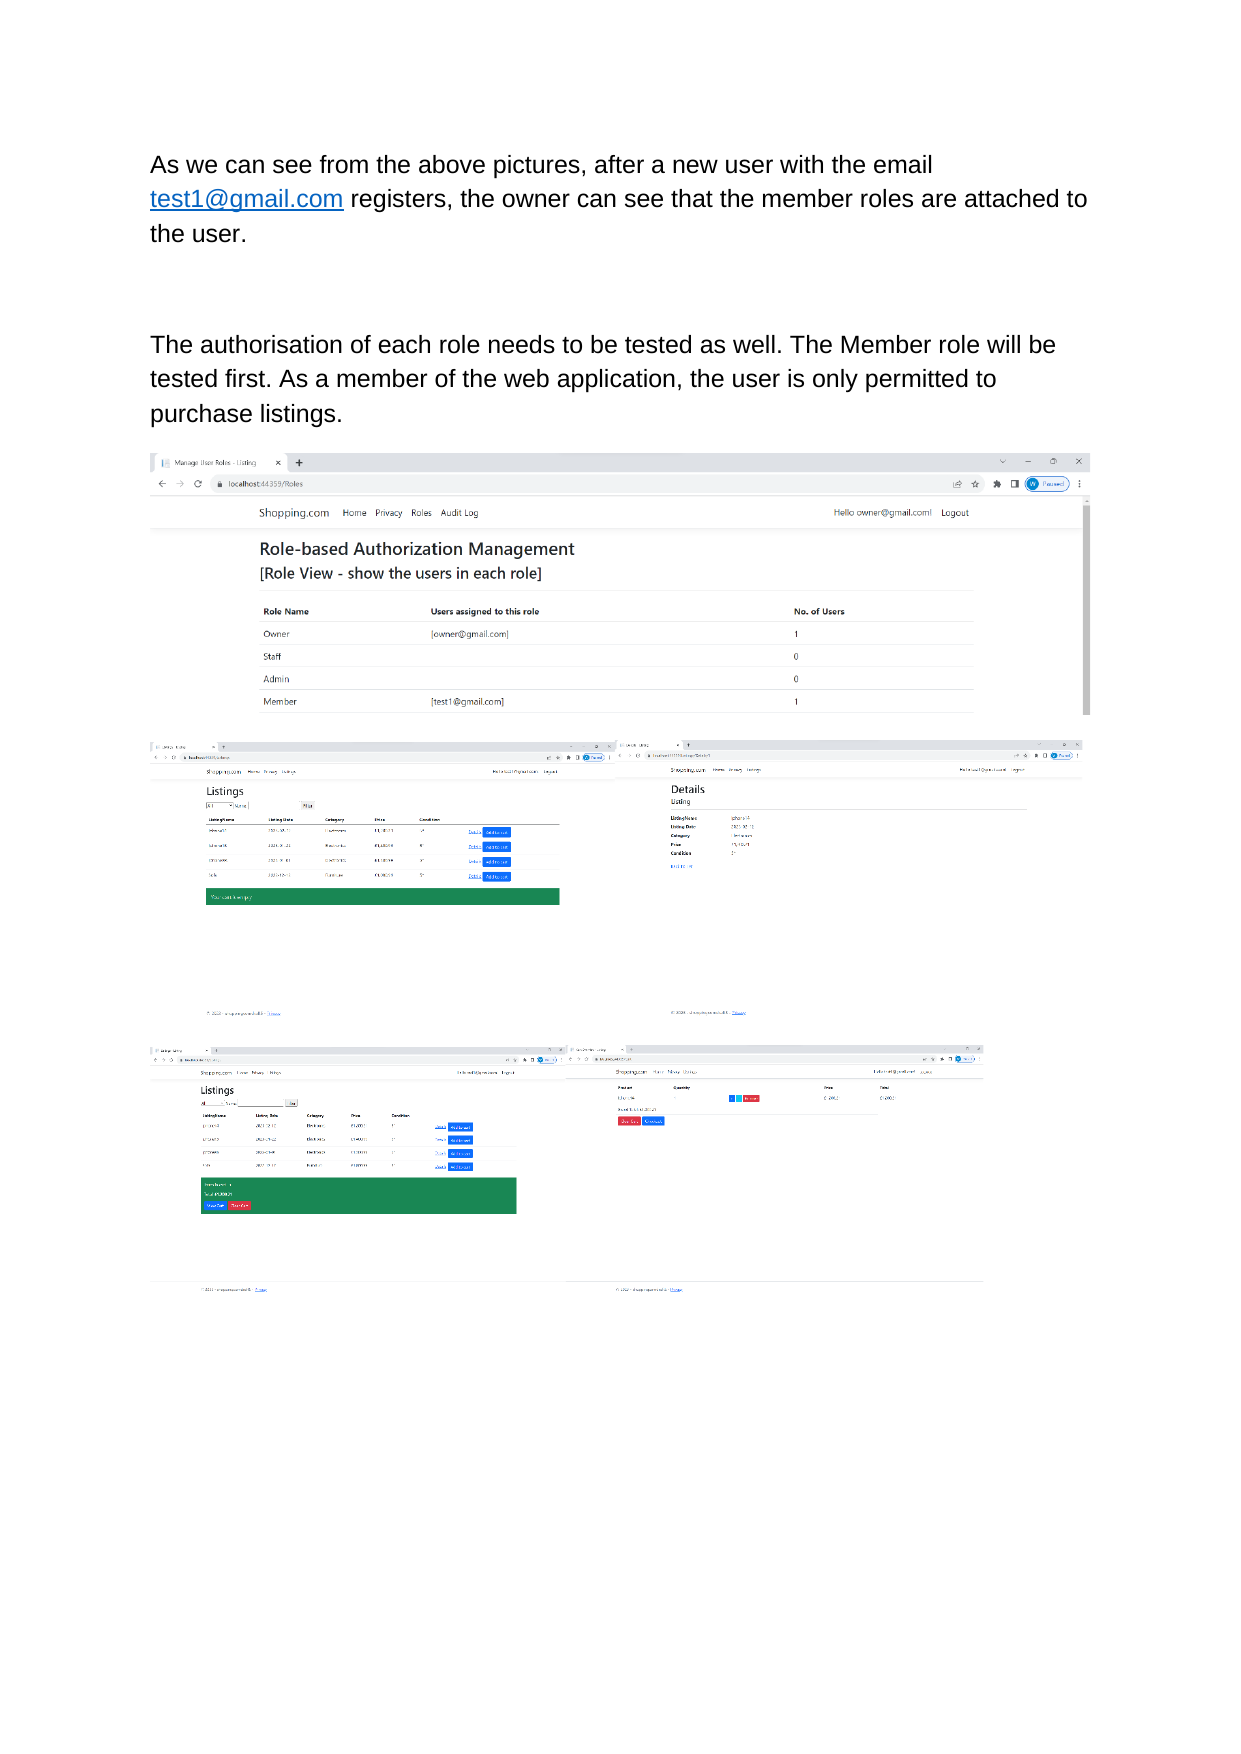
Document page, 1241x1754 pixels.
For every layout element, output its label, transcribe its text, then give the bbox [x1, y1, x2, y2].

picture [150, 740, 1083, 1020]
picture [150, 1045, 984, 1296]
picture [150, 453, 1091, 715]
text As we can see from the above pictures, after a new user with the email test1@gmail.com registers, the owner can see that the member roles are attached to the user. [150, 150, 1090, 248]
text The authorisation of each role needs to be tested as well. The Member role will be tested first. As a member of the web application, the user is only permitted to purchase listings. [150, 329, 1090, 427]
